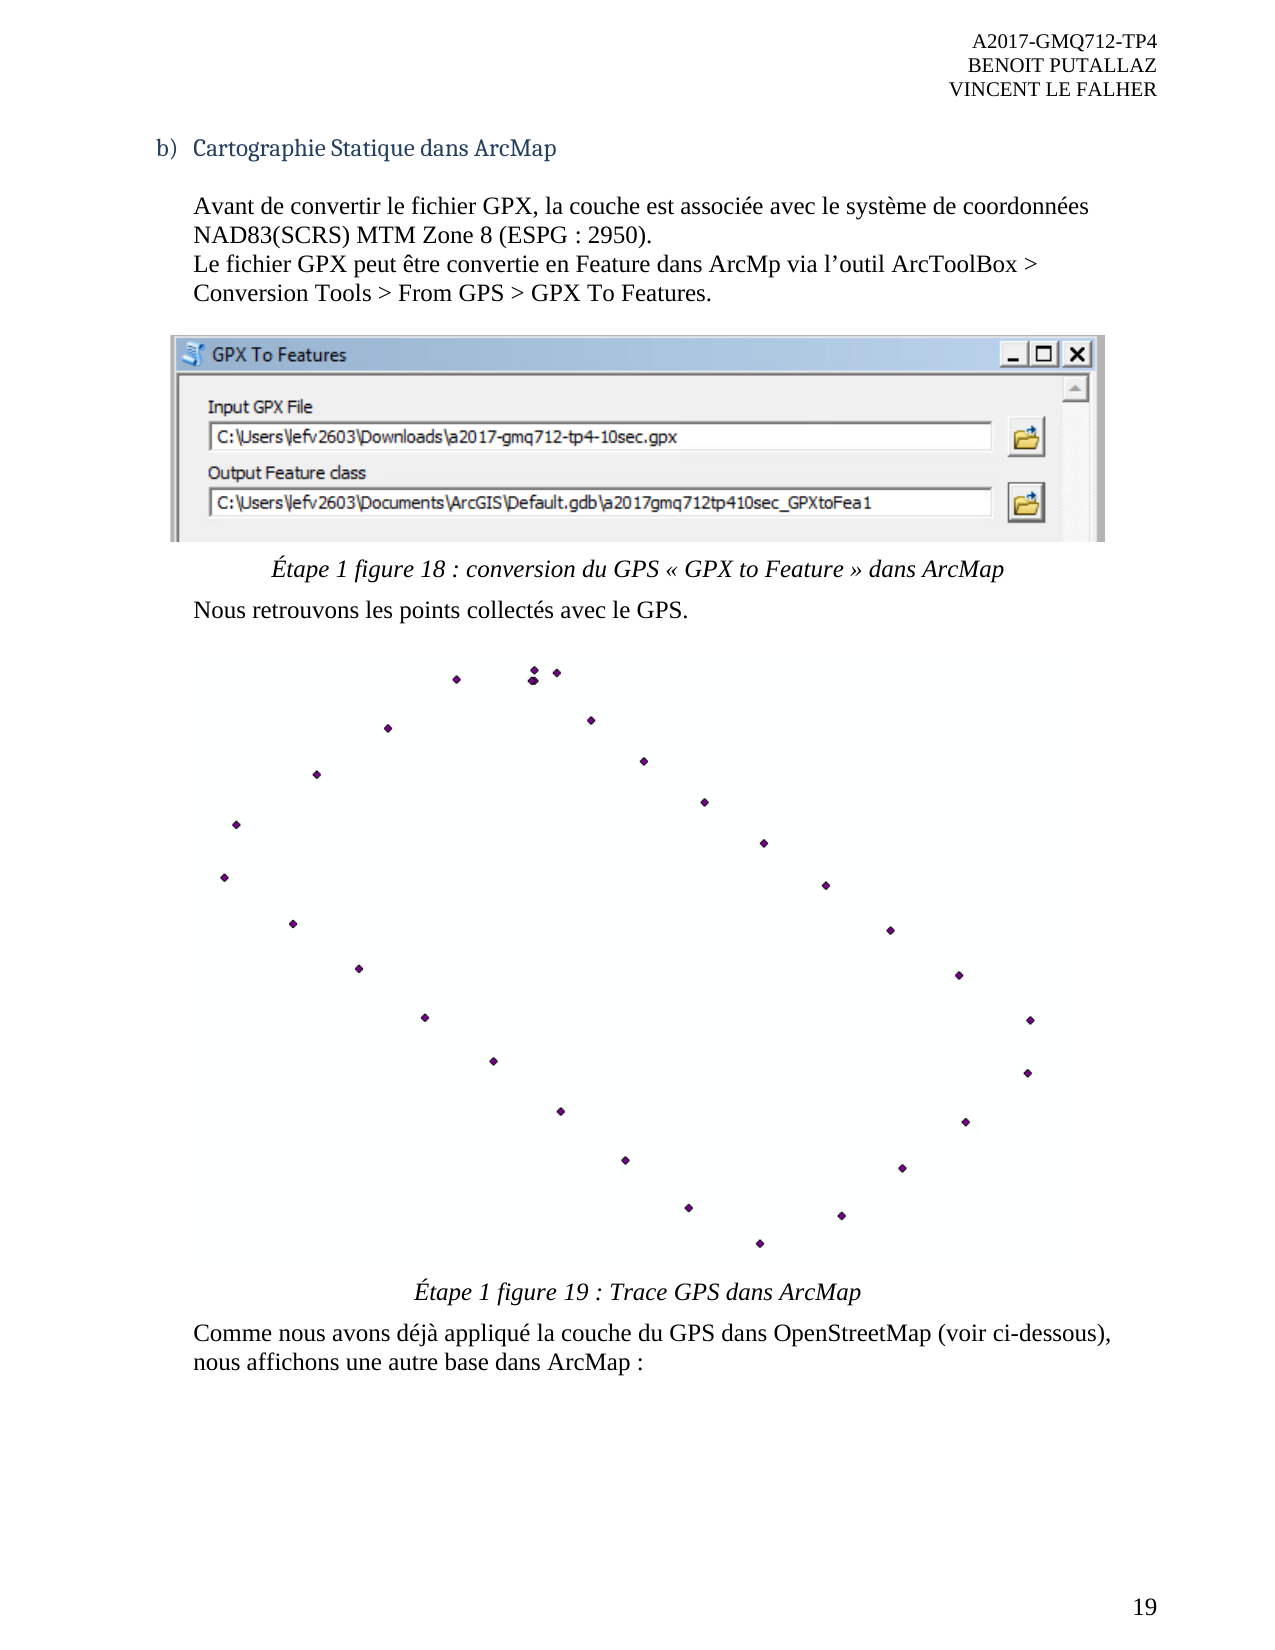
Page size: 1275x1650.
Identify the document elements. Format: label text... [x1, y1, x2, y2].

text Étape 1 figure 18 : conversion du GPS « GPX to Feature » dans ArcMap [118, 554, 1157, 583]
text Étape 1 figure 19 : Trace GPS dans ArcMap [118, 1277, 1157, 1306]
subtitle Cartographie Statique dans ArcMap [156, 134, 1157, 163]
list Le fichier GPX peut être convertie en Feature dans ArcMp via l’outil ArcToolBox > Conversion Tools > From GPS > GPX To Features. [193, 249, 1157, 306]
picture [170, 335, 1105, 542]
list Avant de convertir le fichier GPX, la couche est associée avec le système de coordonnées NAD83(SCRS) MTM Zone 8 (ESPG : 2950). [193, 191, 1157, 249]
list Comme nous avons déjà appliqué la couche du GPS dans OpenStreetMap (voir ci-dessous), nous affichons une autre base dans ArcMap : [193, 1318, 1157, 1376]
picture [193, 652, 1082, 1265]
list Nous retrouvons les points collectés avec le GPS. [193, 595, 1157, 624]
